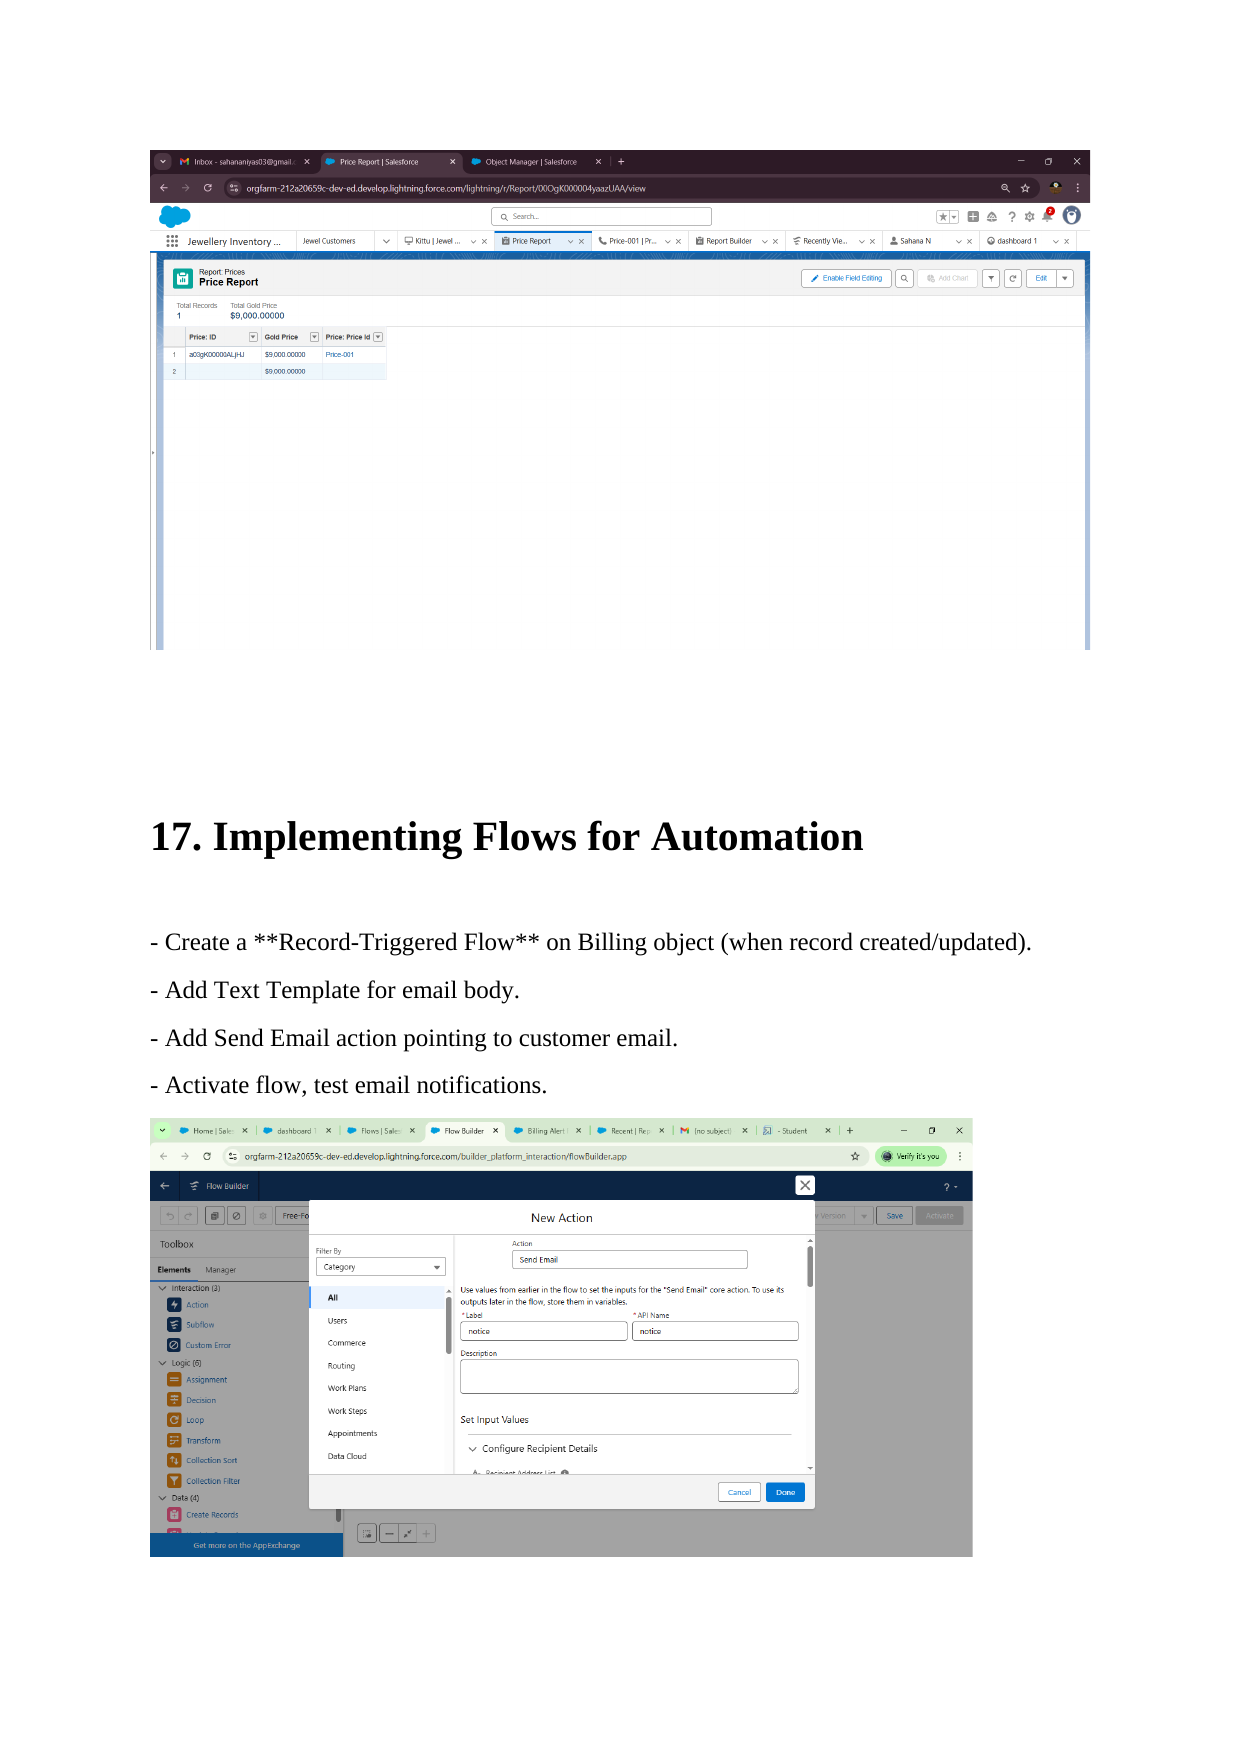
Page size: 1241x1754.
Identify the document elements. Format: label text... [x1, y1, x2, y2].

text - Create a **Record-Triggered Flow** on Billing object (when record created/updated). [150, 927, 1090, 956]
text - Activate flow, test email notifications. [150, 1071, 1090, 1099]
text - Add Send Email action pointing to customer email. [150, 1023, 1090, 1052]
text - Add Text Template for email body. [150, 975, 1090, 1004]
picture [150, 150, 1091, 650]
picture [150, 1118, 973, 1557]
text 17. Implementing Flows for Automation [150, 811, 1090, 859]
